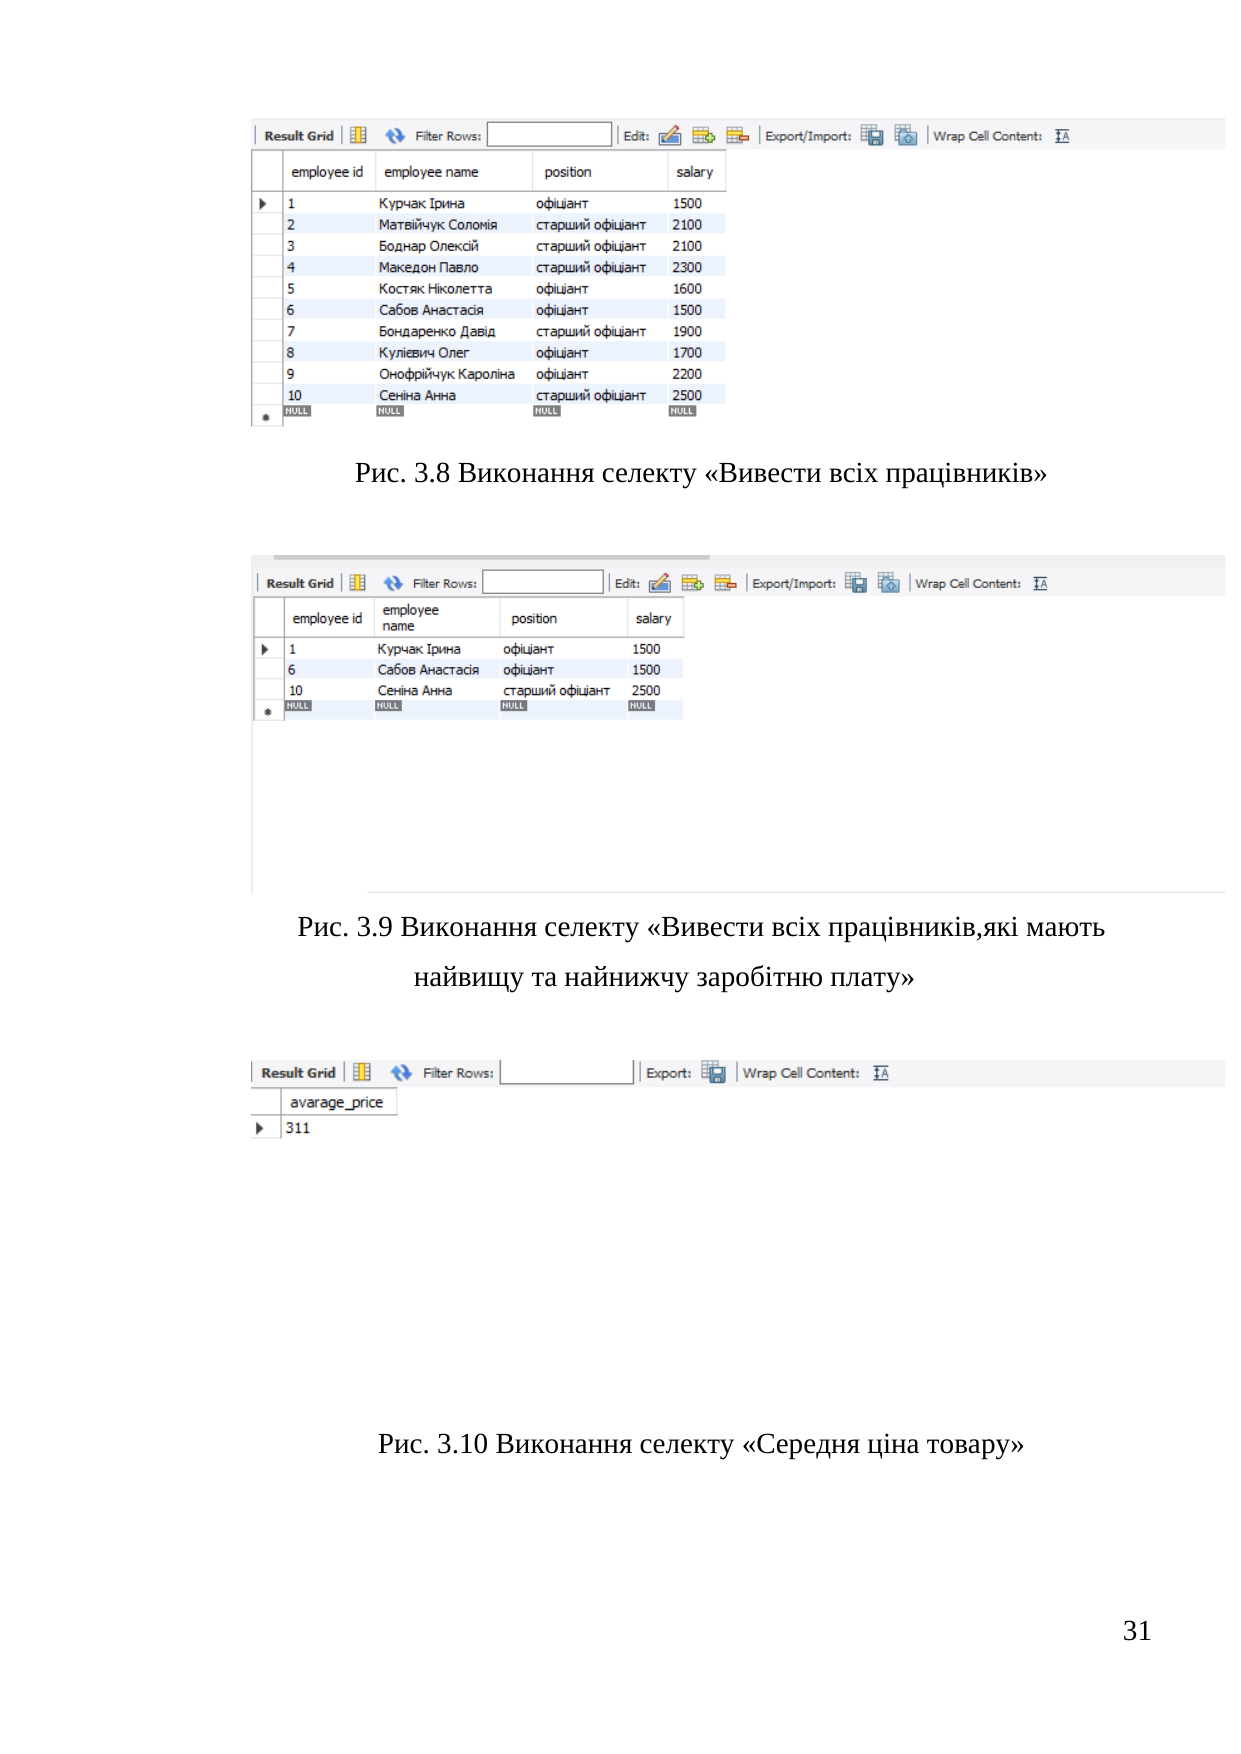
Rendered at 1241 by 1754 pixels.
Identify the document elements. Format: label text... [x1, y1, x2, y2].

text Рис. 3.8 Виконання селекту «Вивести всіх працівників» [177, 455, 1152, 488]
picture [251, 1060, 1226, 1410]
text Рис. 3.10 Виконання селекту «Середня ціна товару» [177, 1426, 1152, 1460]
picture [251, 555, 1226, 893]
text Рис. 3.9 Виконання селекту «Вивести всіх працівників,які мають найвищу та найнижчу заробітню плату» [177, 909, 1152, 993]
picture [251, 118, 1226, 438]
